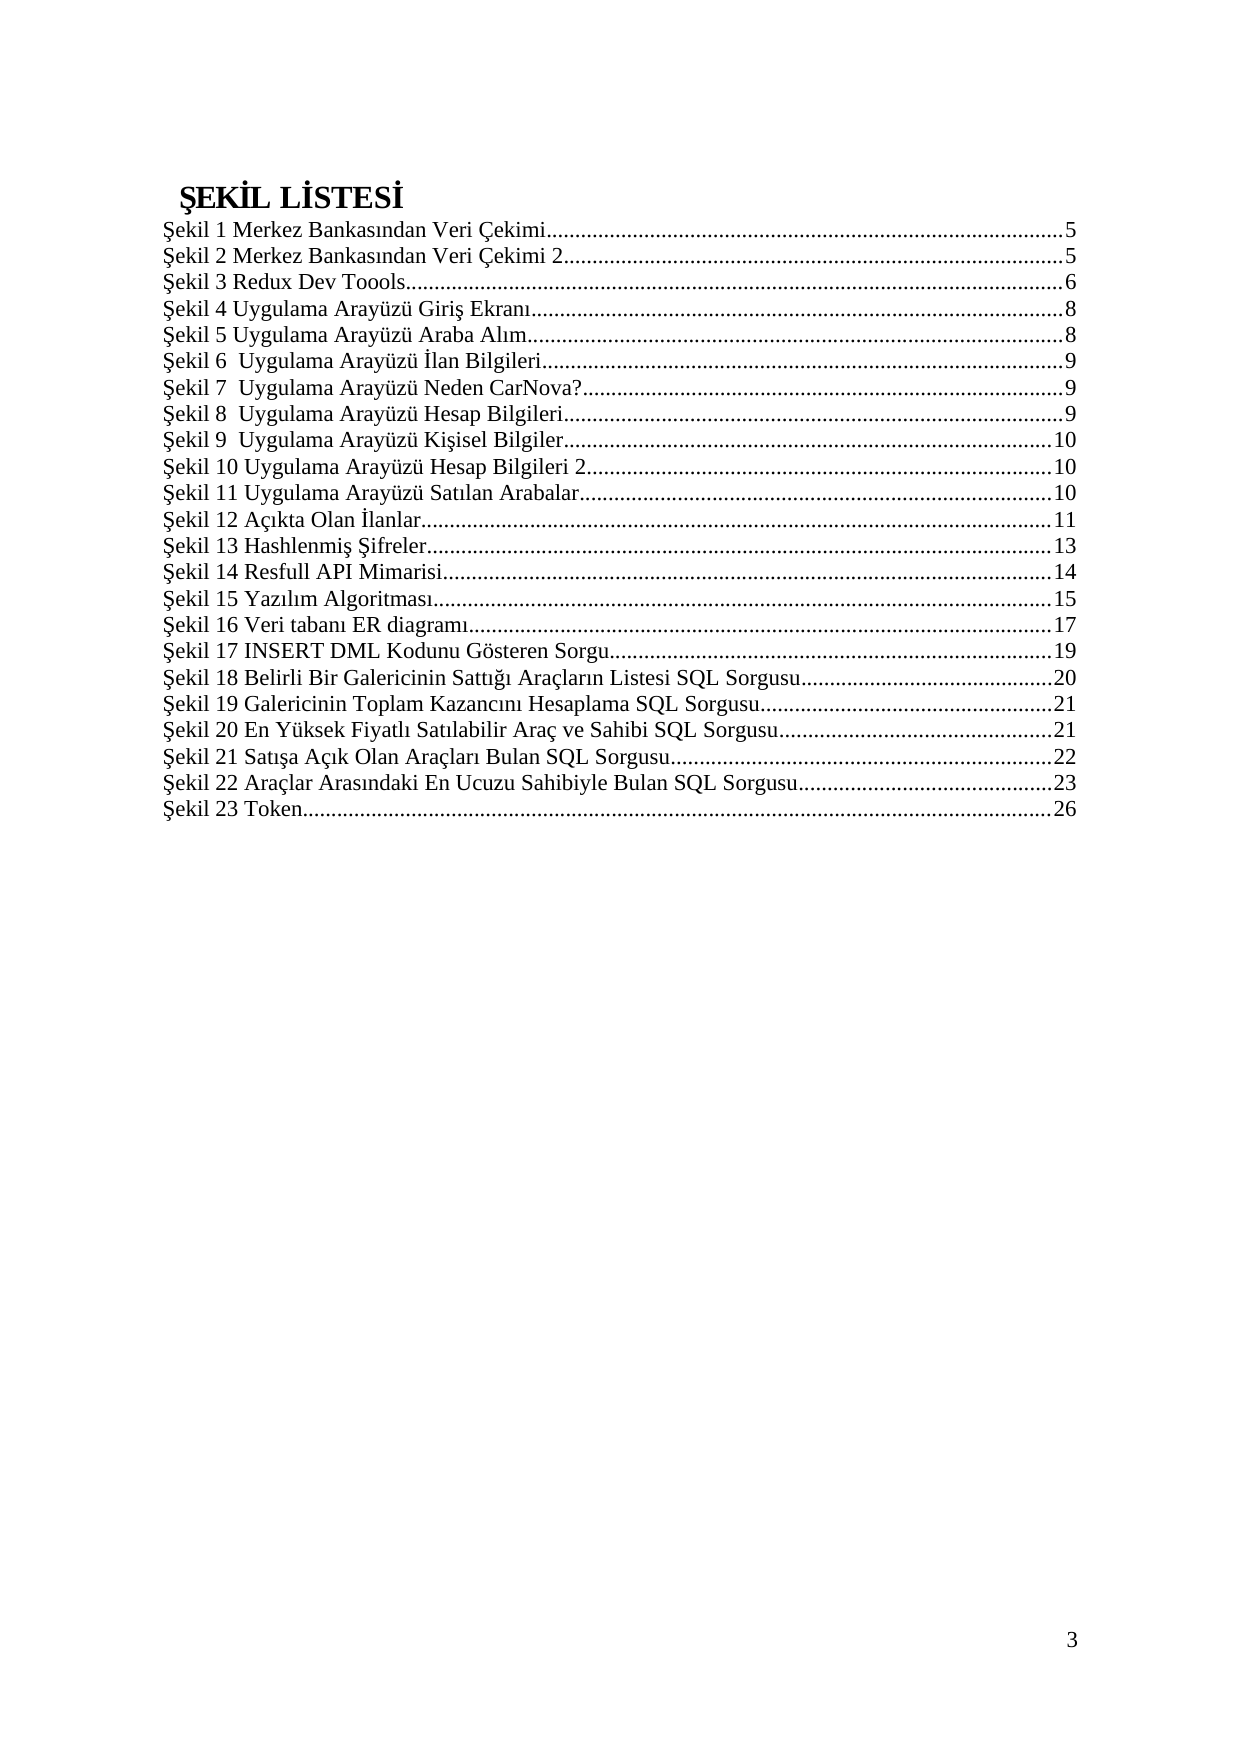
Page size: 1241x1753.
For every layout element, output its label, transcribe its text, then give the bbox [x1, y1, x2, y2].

text Şekil 18 Belirli Bir Galericinin Sattığı Araçların Listesi SQL Sorgusu 20 [162, 664, 1078, 690]
text Şekil 6 Uygulama Arayüzü İlan Bilgileri 9 [162, 347, 1078, 374]
text Şekil 4 Uygulama Arayüzü Giriş Ekranı 8 [162, 295, 1078, 321]
text Şekil 11 Uygulama Arayüzü Satılan Arabalar 10 [162, 479, 1078, 506]
text Şekil 16 Veri tabanı ER diagramı 17 [162, 611, 1078, 637]
text Şekil 10 Uygulama Arayüzü Hesap Bilgileri 2 10 [162, 453, 1078, 479]
text Şekil 17 INSERT DML Kodunu Gösteren Sorgu 19 [162, 637, 1078, 664]
text Şekil 8 Uygulama Arayüzü Hesap Bilgileri 9 [162, 400, 1078, 427]
text Şekil 13 Hashlenmiş Şifreler 13 [162, 532, 1078, 558]
text Şekil 23 Token 26 [162, 796, 1078, 822]
text Şekil 9 Uygulama Arayüzü Kişisel Bilgiler 10 [162, 427, 1078, 453]
text Şekil 7 Uygulama Arayüzü Neden CarNova? 9 [162, 374, 1078, 400]
text Şekil 22 Araçlar Arasındaki En Ucuzu Sahibiyle Bulan SQL Sorgusu 23 [162, 769, 1078, 796]
text Şekil 15 Yazılım Algoritması 15 [162, 585, 1078, 611]
text Şekil 20 En Yüksek Fiyatlı Satılabilir Araç ve Sahibi SQL Sorgusu 21 [162, 716, 1078, 743]
text Şekil 1 Merkez Bankasından Veri Çekimi 5 [162, 216, 1078, 242]
text Şekil 14 Resfull API Mimarisi 14 [162, 558, 1078, 585]
text ŞEKİL LİSTESİ [179, 179, 1078, 216]
text Şekil 19 Galericinin Toplam Kazancını Hesaplama SQL Sorgusu 21 [162, 690, 1078, 716]
text Şekil 3 Redux Dev Toools 6 [162, 268, 1078, 295]
text Şekil 5 Uygulama Arayüzü Araba Alım 8 [162, 321, 1078, 347]
text Şekil 21 Satışa Açık Olan Araçları Bulan SQL Sorgusu 22 [162, 743, 1078, 769]
text Şekil 2 Merkez Bankasından Veri Çekimi 2 5 [162, 242, 1078, 268]
text Şekil 12 Açıkta Olan İlanlar 11 [162, 506, 1078, 532]
